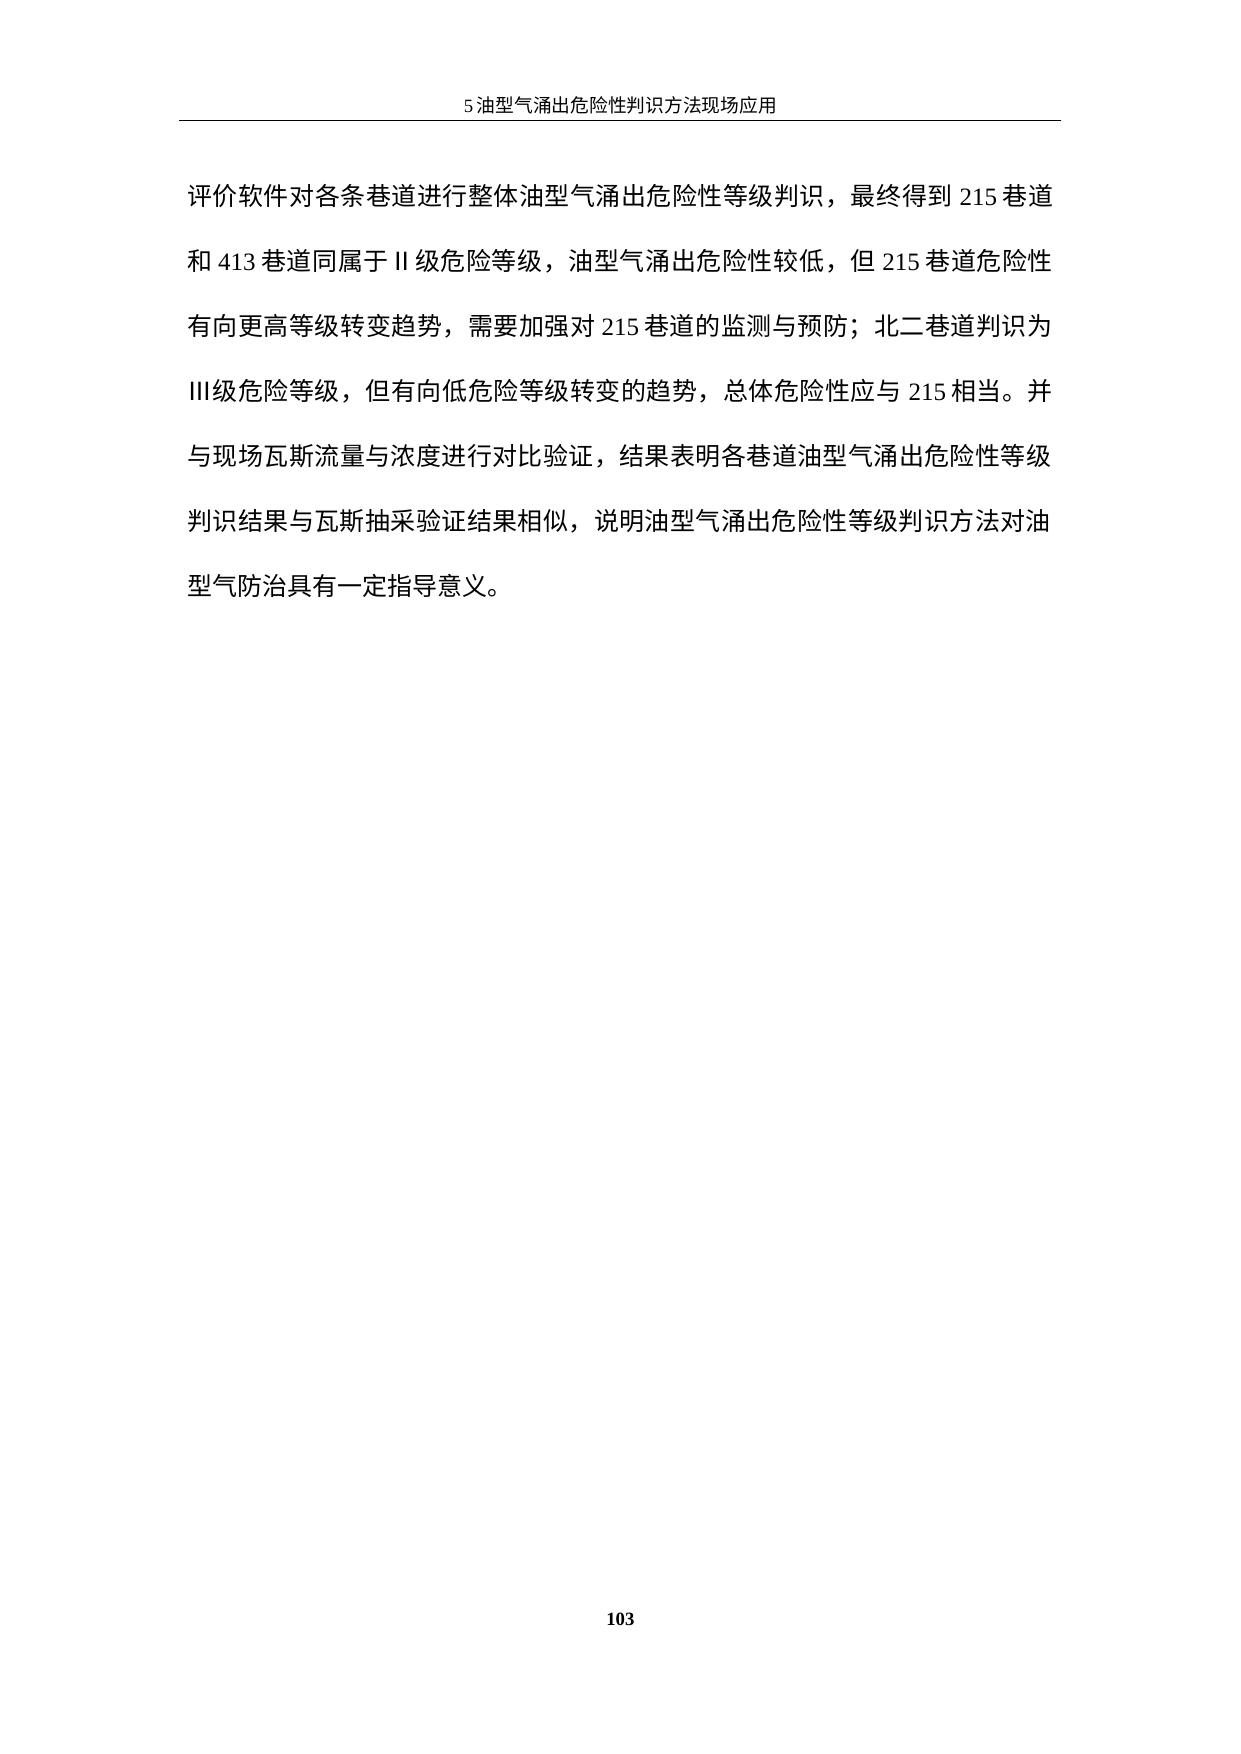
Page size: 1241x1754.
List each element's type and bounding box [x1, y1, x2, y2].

text [187, 162, 1053, 617]
